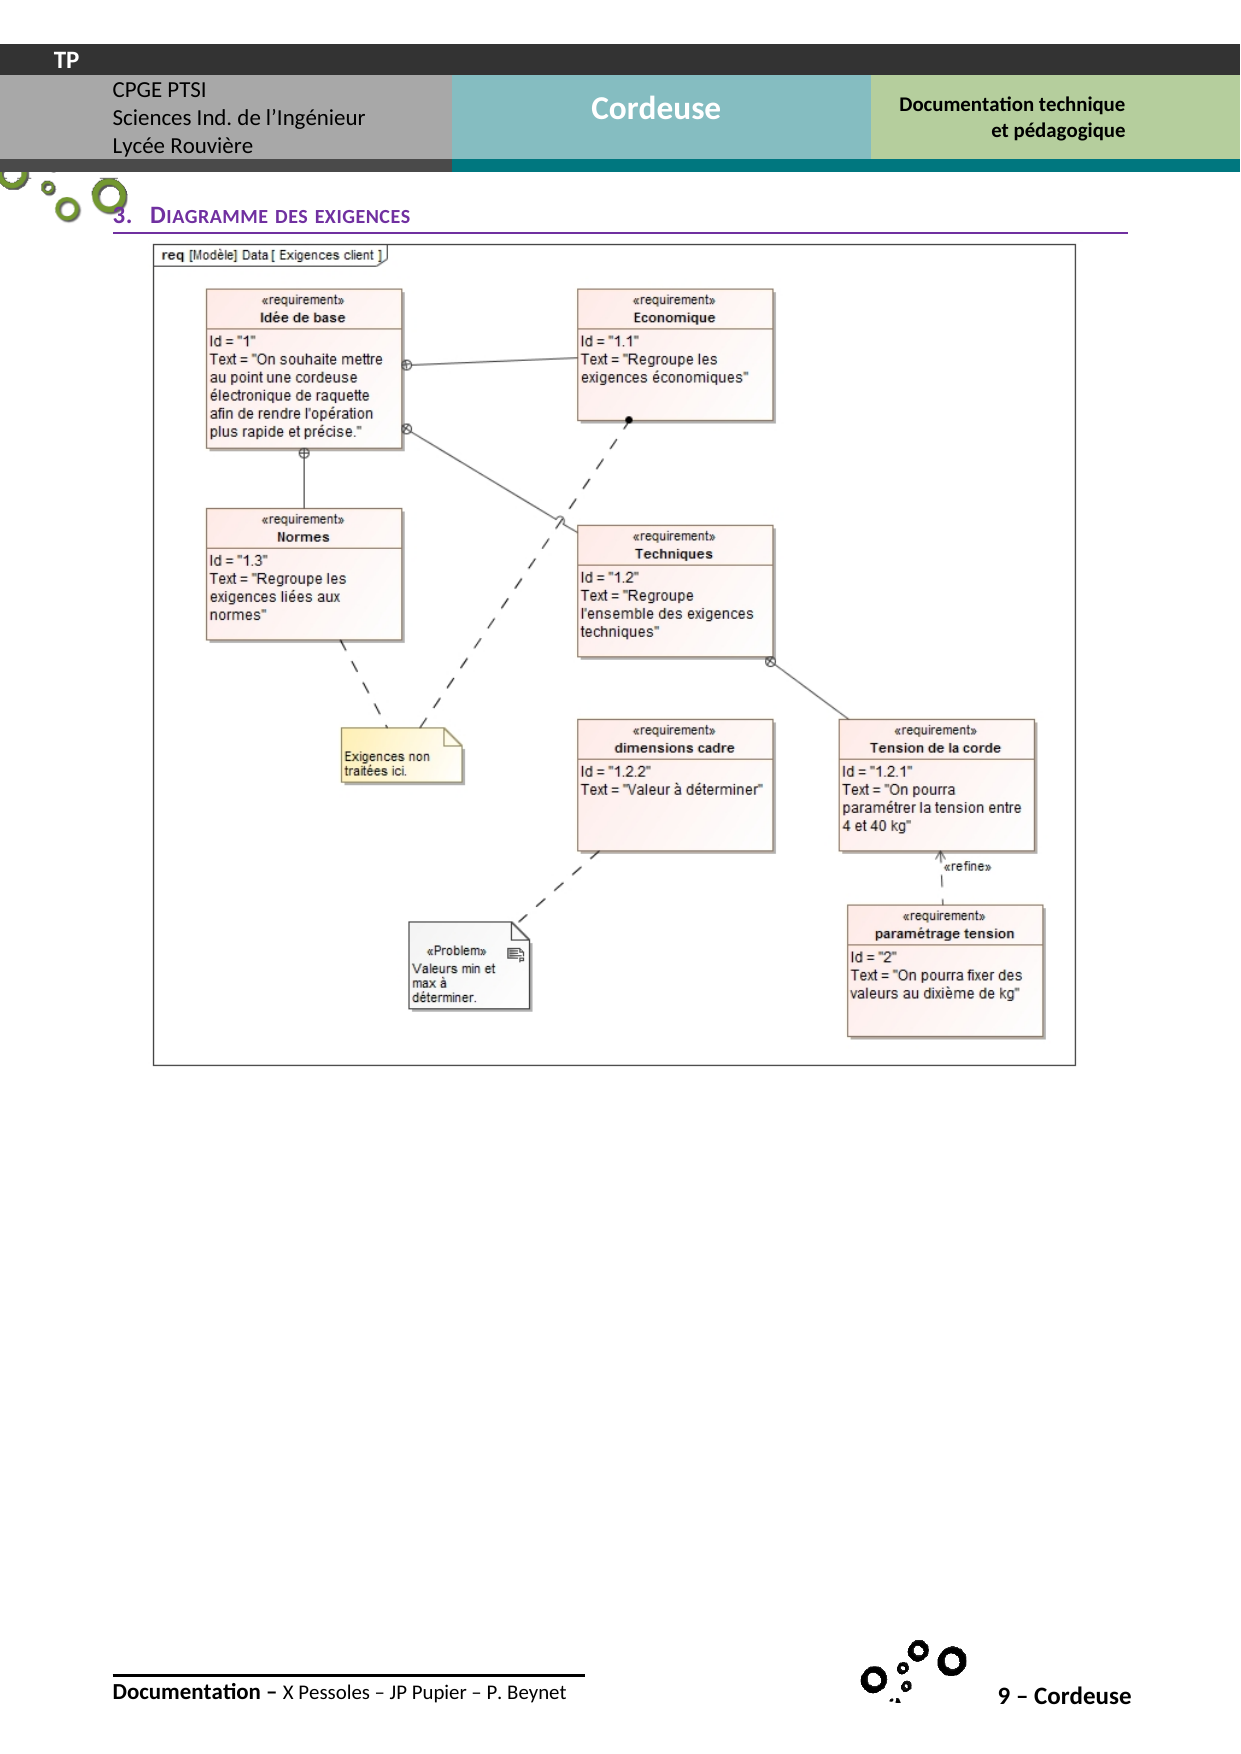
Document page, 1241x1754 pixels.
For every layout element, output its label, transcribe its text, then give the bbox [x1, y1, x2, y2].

subtitle Diagramme des exigences [112, 199, 1128, 234]
picture [0, 172, 128, 224]
picture [860, 1640, 967, 1703]
picture [147, 238, 1093, 1083]
